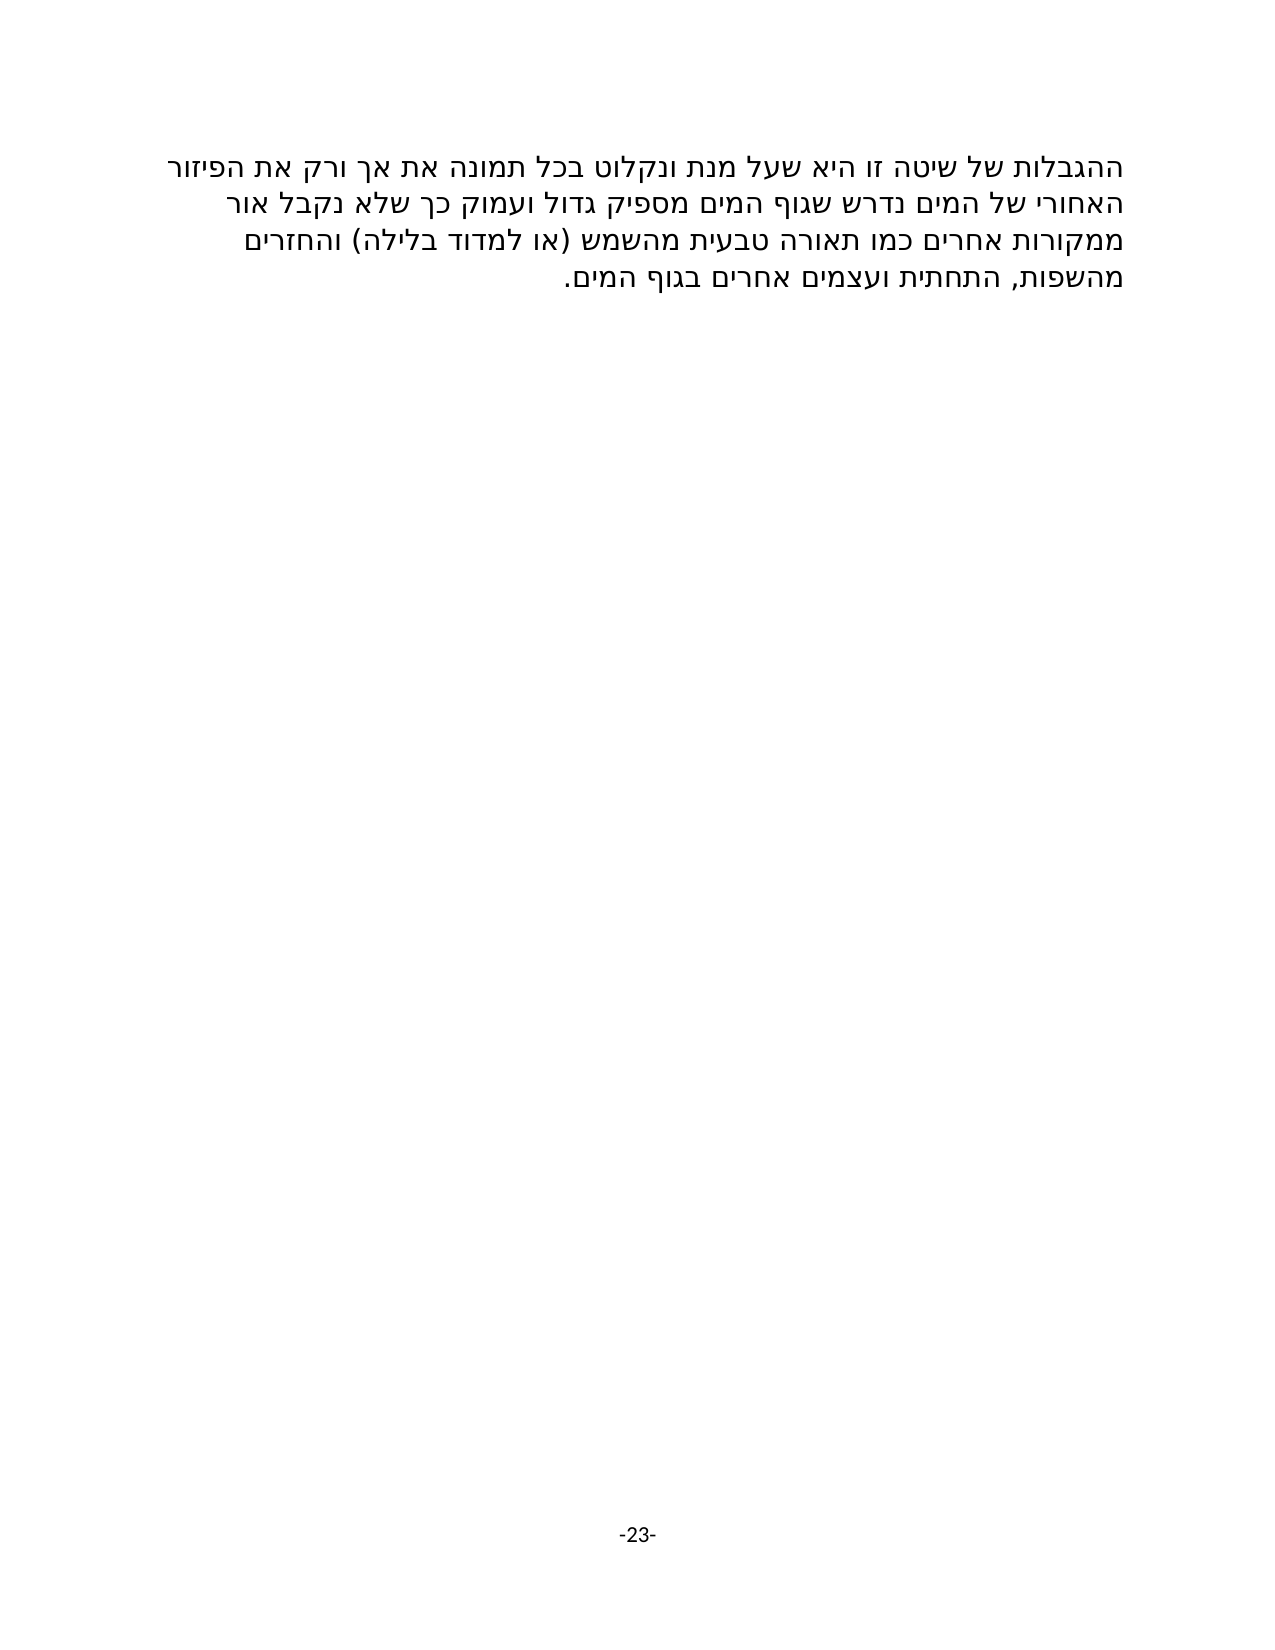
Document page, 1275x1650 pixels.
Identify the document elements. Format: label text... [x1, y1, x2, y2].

text ההגבלות של שיטה זו היא שעל מנת ונקלוט בכל תמונה את אך ורק את הפיזור האחורי של המים נדרש שגוף המים מספיק גדול ועמוק כך שלא נקבל אור ממקורות אחרים כמו תאורה טבעית מהשמש (או למדוד בלילה) והחזרים מהשפות, התחתית ועצמים אחרים בגוף המים. [150, 150, 1125, 294]
